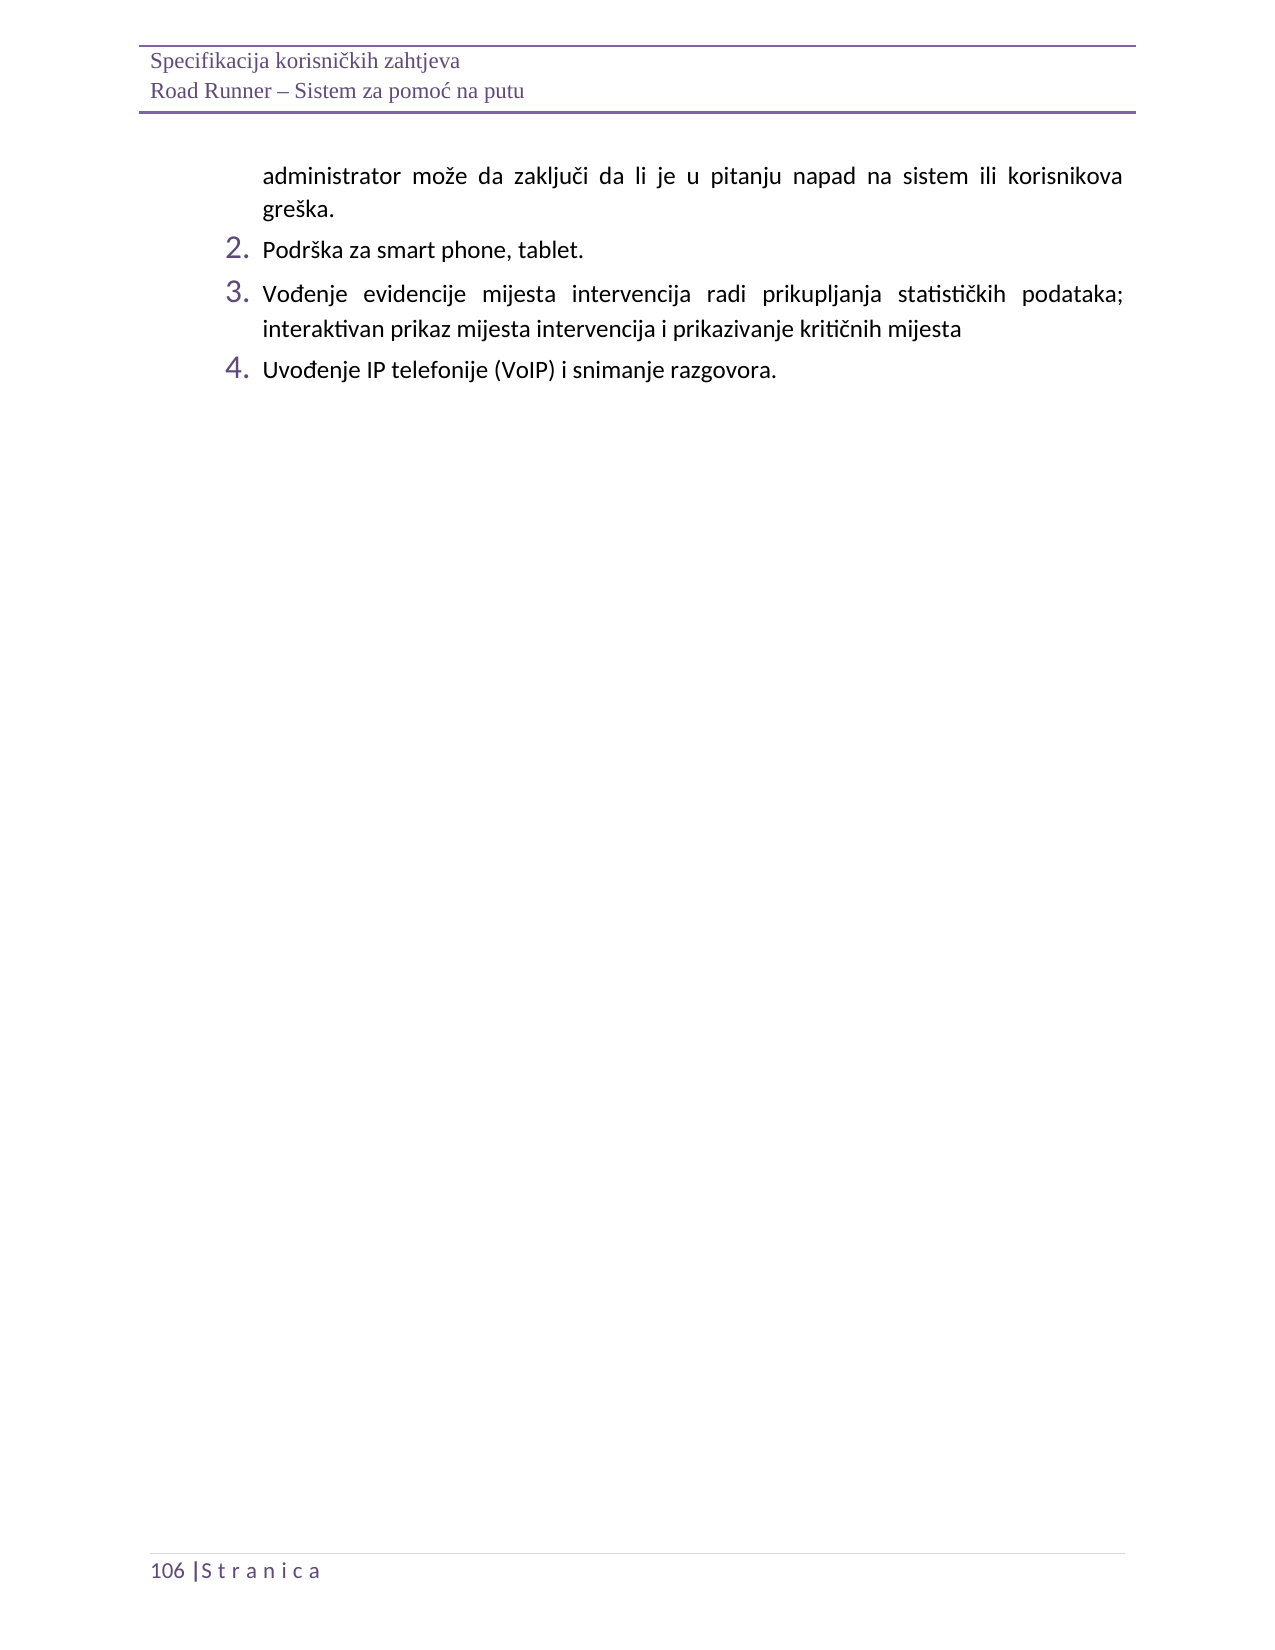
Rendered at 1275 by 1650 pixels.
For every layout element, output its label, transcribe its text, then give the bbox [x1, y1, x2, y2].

list Uvođenje IP telefonije (VoIP) i snimanje razgovora. [225, 346, 1125, 387]
list Vođenje evidencije mijesta intervencija radi prikupljanja statističkih podataka; interaktivan prikaz mijesta intervencija i prikazivanje kritičnih mijesta [225, 270, 1125, 344]
list Podrška za smart phone, tablet. [225, 226, 1125, 267]
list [225, 160, 1125, 224]
